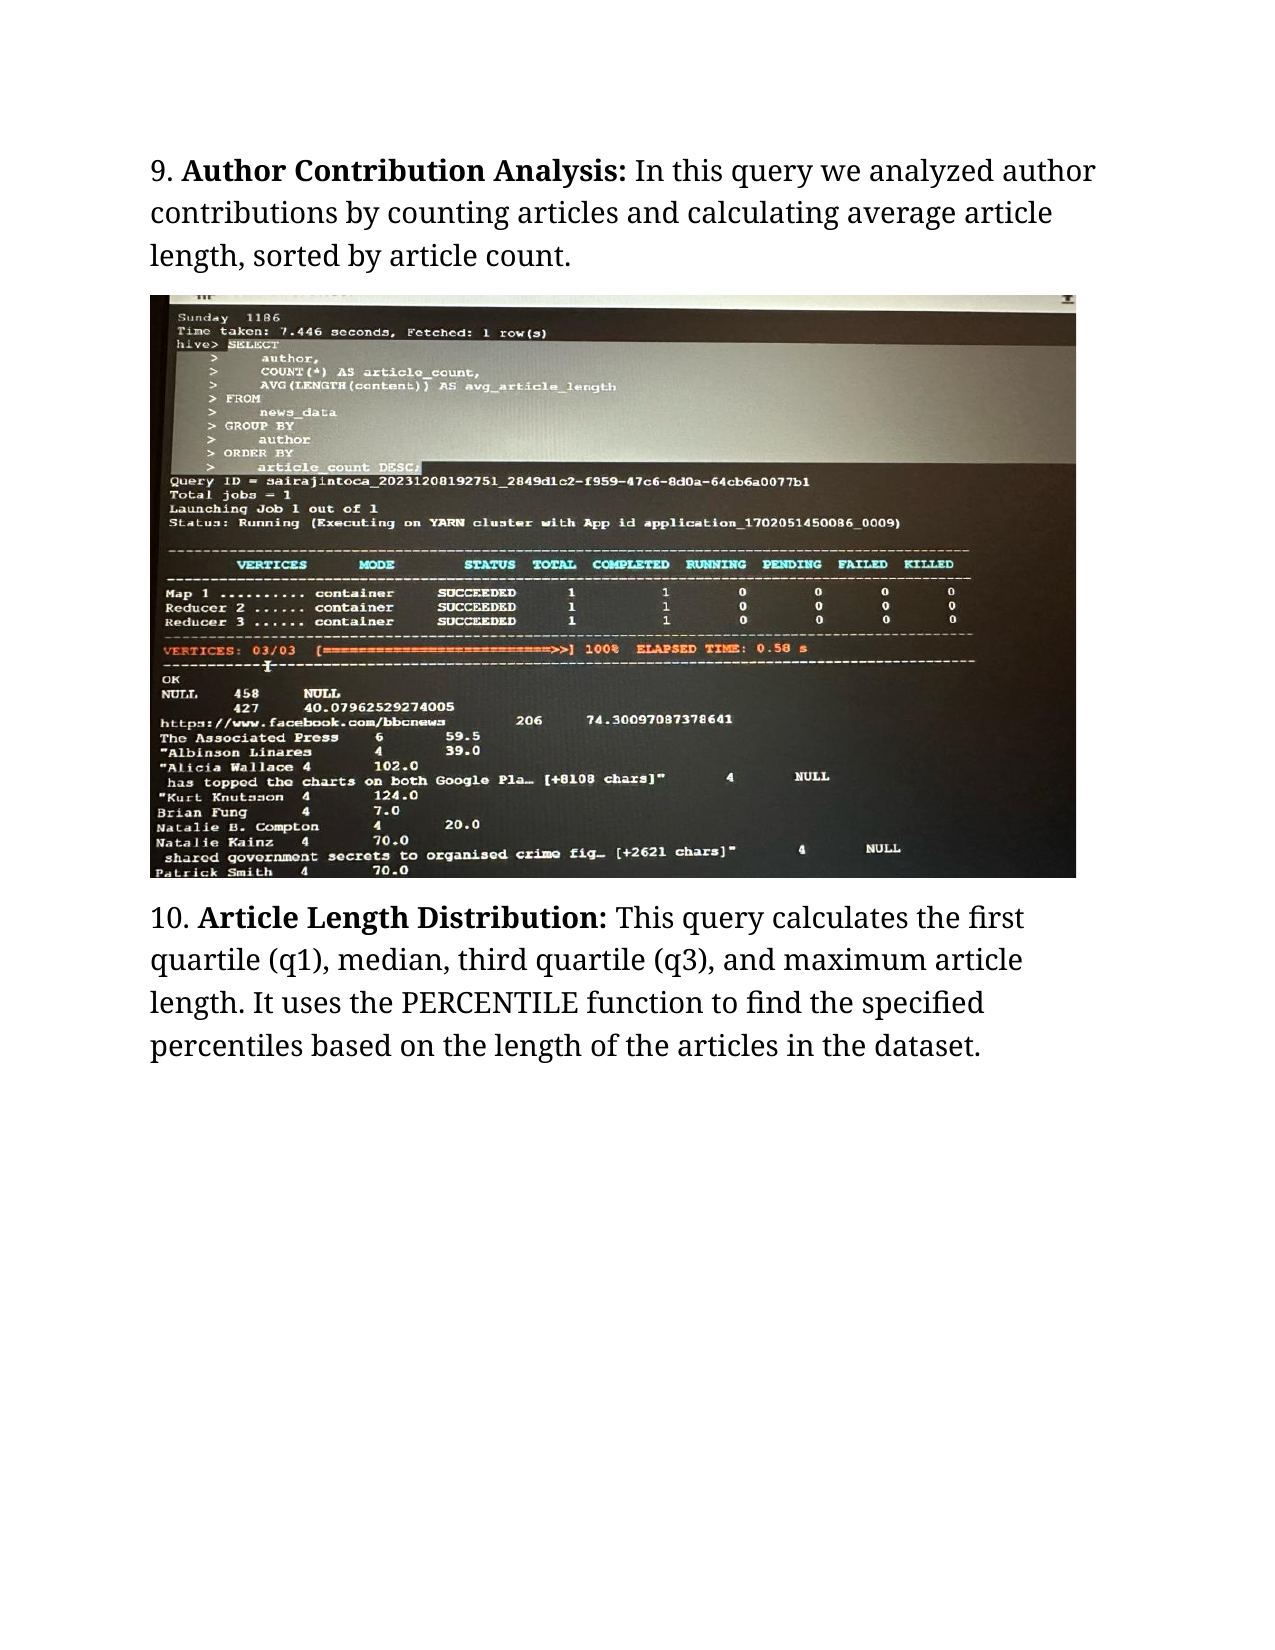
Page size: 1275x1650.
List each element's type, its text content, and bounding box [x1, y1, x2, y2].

text 9. Author Contribution Analysis: In this query we analyzed author contributions by counting articles and calculating average article length, sorted by article count. [150, 150, 1125, 275]
text 10. Article Length Distribution: This query calculates the first quartile (q1), median, third quartile (q3), and maximum article length. It uses the PERCENTILE function to find the specified percentiles based on the length of the articles in the dataset. [150, 897, 1125, 1065]
picture [150, 295, 1077, 878]
